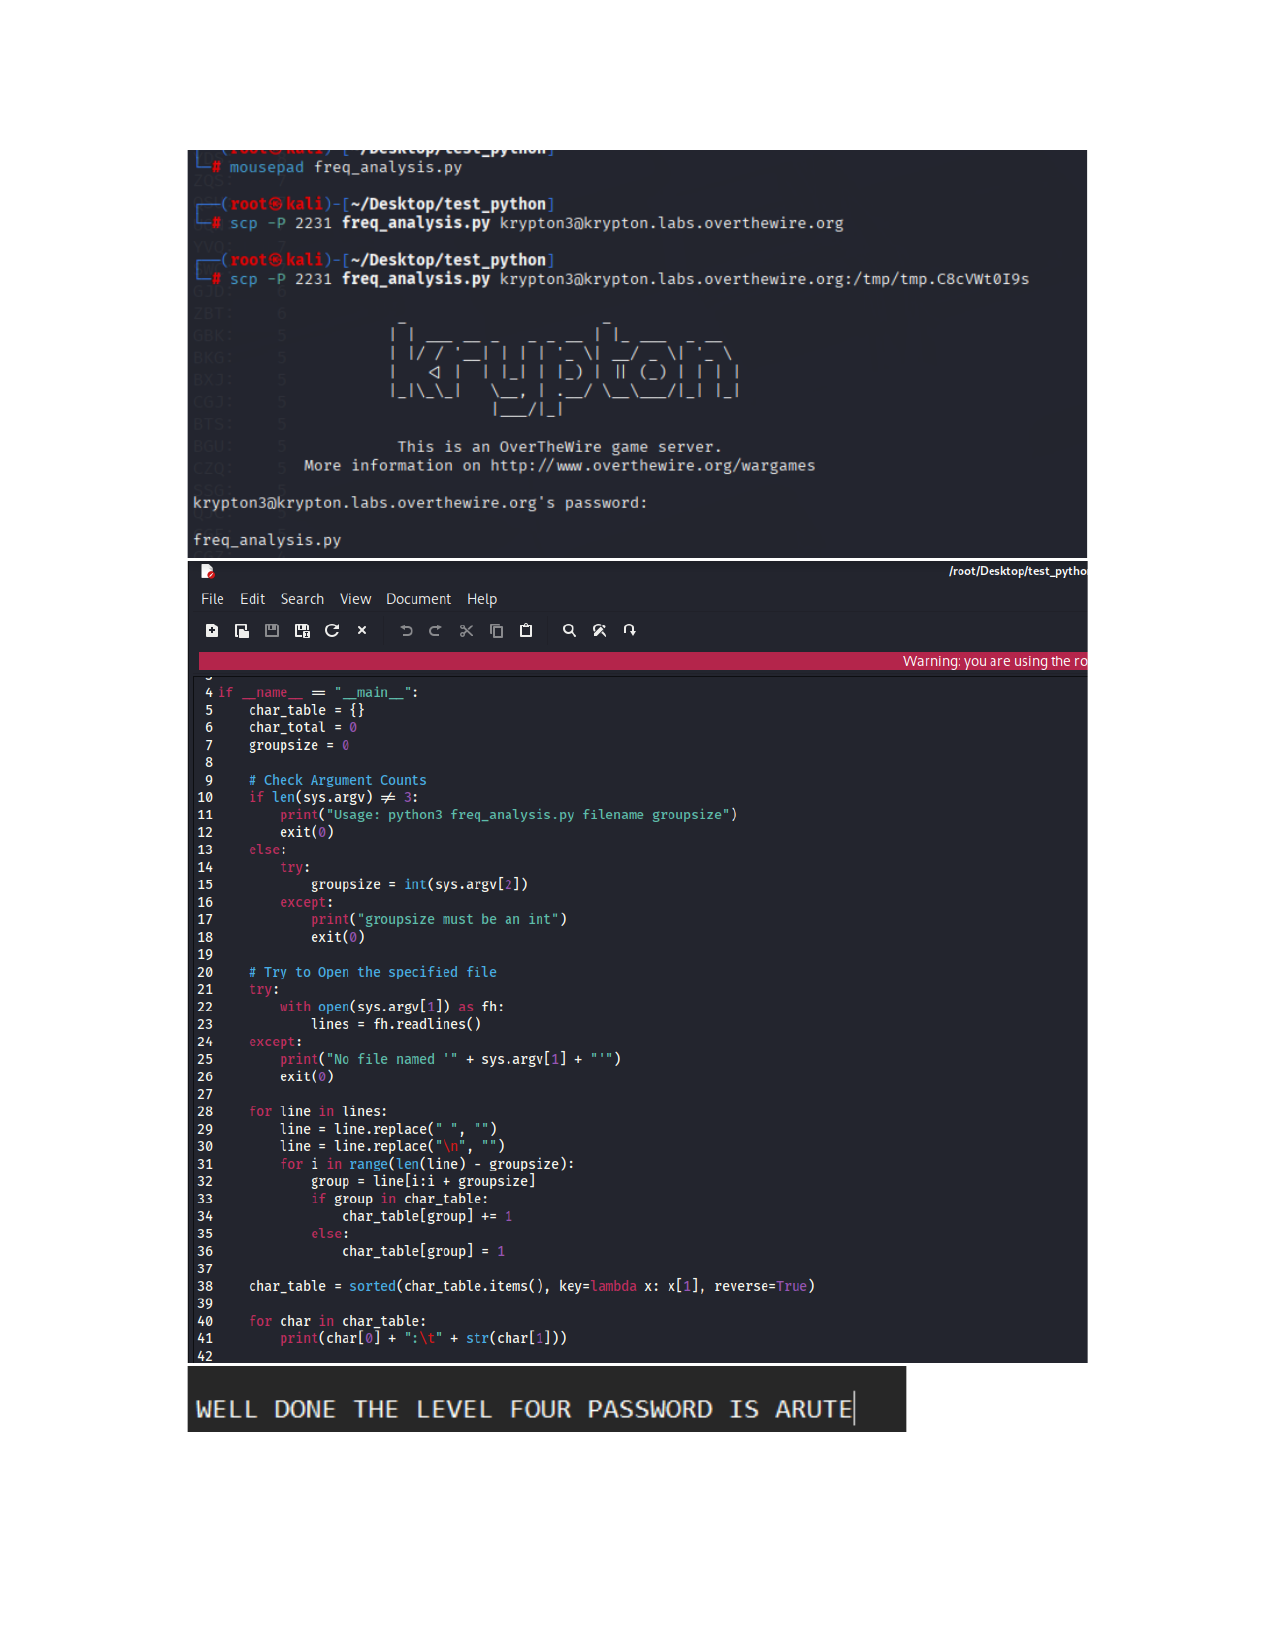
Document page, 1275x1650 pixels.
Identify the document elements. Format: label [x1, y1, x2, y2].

picture [187, 150, 1088, 558]
picture [187, 561, 1088, 1363]
picture [187, 1366, 907, 1432]
